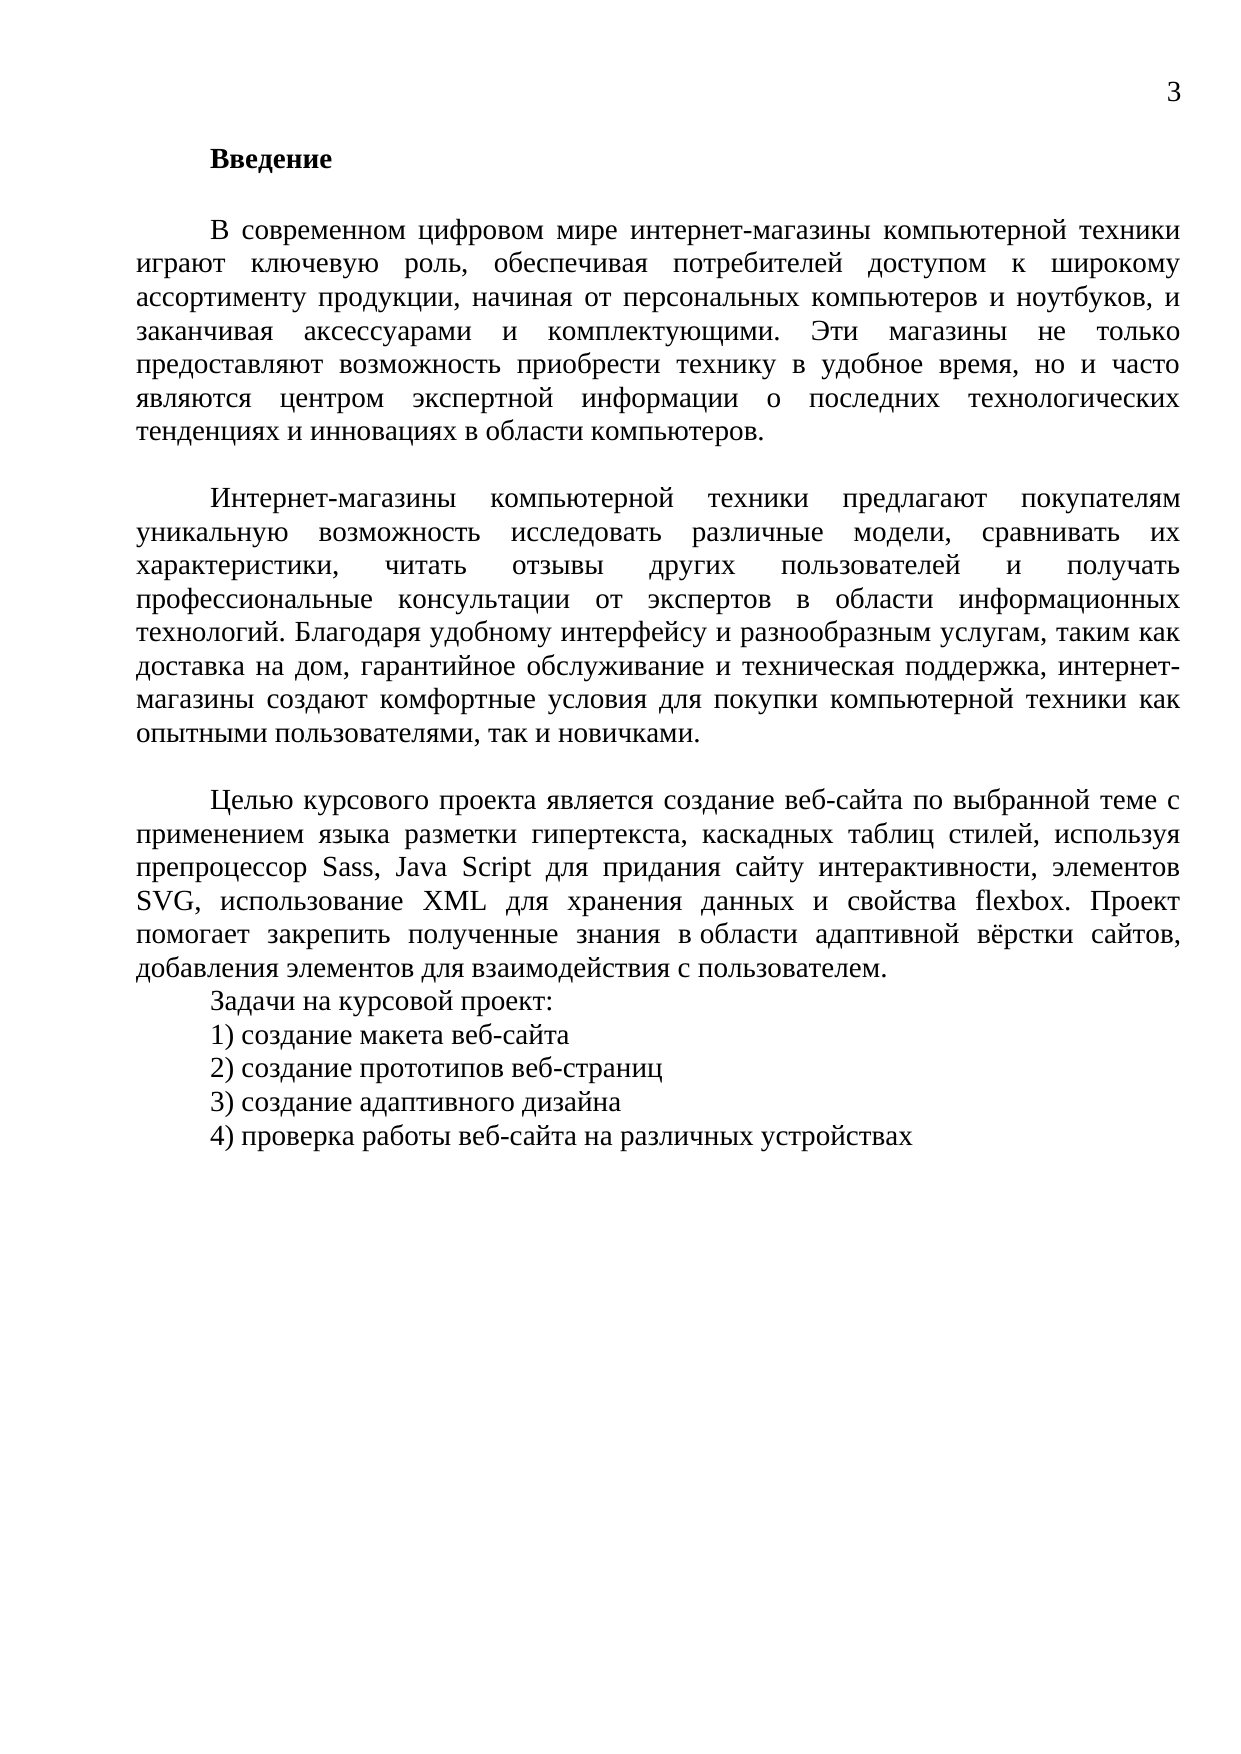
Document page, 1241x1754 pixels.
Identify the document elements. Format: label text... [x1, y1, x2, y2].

text 1) создание макета веб-сайта [136, 1017, 1181, 1051]
text Задачи на курсовой проект: [136, 983, 1181, 1017]
text Целью курсового проекта является создание веб-сайта по выбранной теме с применением языка разметки гипертекста, каскадных таблиц стилей, используя препроцессор Sass, Java Script для придания сайту интерактивности, элементов SVG, использование XML для хранения данных и свойства flexbox. Проект помогает закрепить полученные знания в области адаптивной вёрстки сайтов, добавления элементов для взаимодействия с пользователем. [136, 782, 1181, 983]
text 3) создание адаптивного дизайна [136, 1084, 1181, 1118]
text 4) проверка работы веб-сайта на различных устройствах [136, 1118, 1181, 1151]
text 2) создание прототипов веб-страниц [136, 1051, 1181, 1084]
text Интернет-магазины компьютерной техники предлагают покупателям уникальную возможность исследовать различные модели, сравнивать их характеристики, читать отзывы других пользователей и получать профессиональные консультации от экспертов в области информационных технологий. Благодаря удобному интерфейсу и разнообразным услугам, таким как доставка на дом, гарантийное обслуживание и техническая поддержка, интернет-магазины создают комфортные условия для покупки компьютерной техники как опытными пользователями, так и новичками. [136, 480, 1181, 749]
text Введение [136, 141, 1181, 174]
text В современном цифровом мире интернет-магазины компьютерной техники играют ключевую роль, обеспечивая потребителей доступом к широкому ассортименту продукции, начиная от персональных компьютеров и ноутбуков, и заканчивая аксессуарами и комплектующими. Эти магазины не только предоставляют возможность приобрести технику в удобное время, но и часто являются центром экспертной информации о последних технологических тенденциях и инновациях в области компьютеров. [136, 212, 1181, 447]
